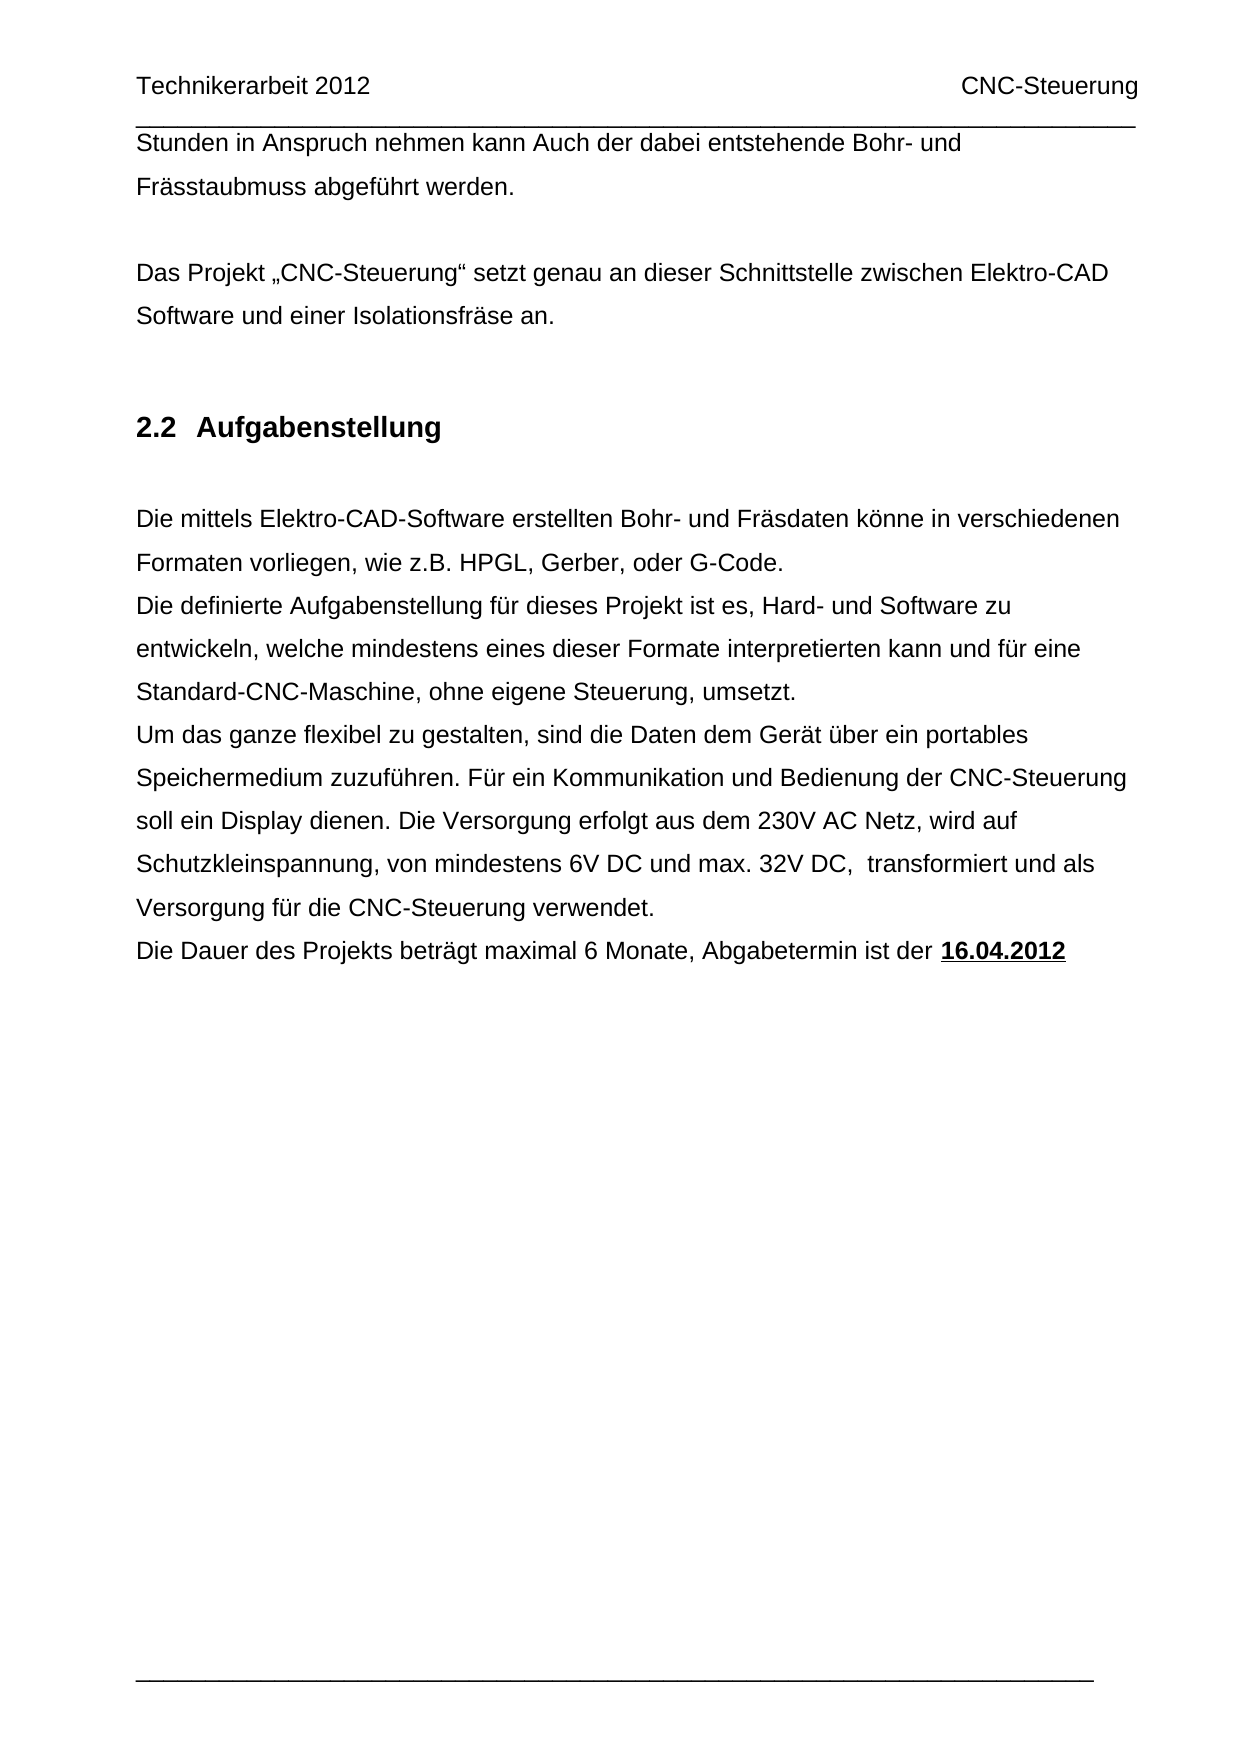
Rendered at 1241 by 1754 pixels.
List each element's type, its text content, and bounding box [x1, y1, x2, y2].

text Die definierte Aufgabenstellung für dieses Projekt ist es, Hard- und Software zu entwickeln, welche mindestens eines dieser Formate interpretierten kann und für eine Standard-CNC-Maschine, ohne eigene Steuerung, umsetzt. [136, 591, 1140, 706]
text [136, 128, 1140, 200]
subtitle Aufgabenstellung [136, 410, 1140, 444]
text Um das ganze flexibel zu gestalten, sind die Daten dem Gerät über ein portables Speichermedium zuzuführen. Für ein Kommunikation und Bedienung der CNC-Steuerung soll ein Display dienen. Die Versorgung erfolgt aus dem 230V AC Netz, wird auf Schutzkleinspannung, von mindestens 6V DC und max. 32V DC, transformiert und als Versorgung für die CNC-Steuerung verwendet. [136, 720, 1140, 921]
text Das Projekt „CNC-Steuerung“ setzt genau an dieser Schnittstelle zwischen Elektro-CAD Software und einer Isolationsfräse an. [136, 258, 1140, 329]
text Die mittels Elektro-CAD-Software erstellten Bohr- und Fräsdaten könne in verschiedenen Formaten vorliegen, wie z.B. HPGL, Gerber, oder G-Code. [136, 504, 1140, 576]
text Die Dauer des Projekts beträgt maximal 6 Monate, Abgabetermin ist der 16.04.2012 [136, 936, 1140, 964]
